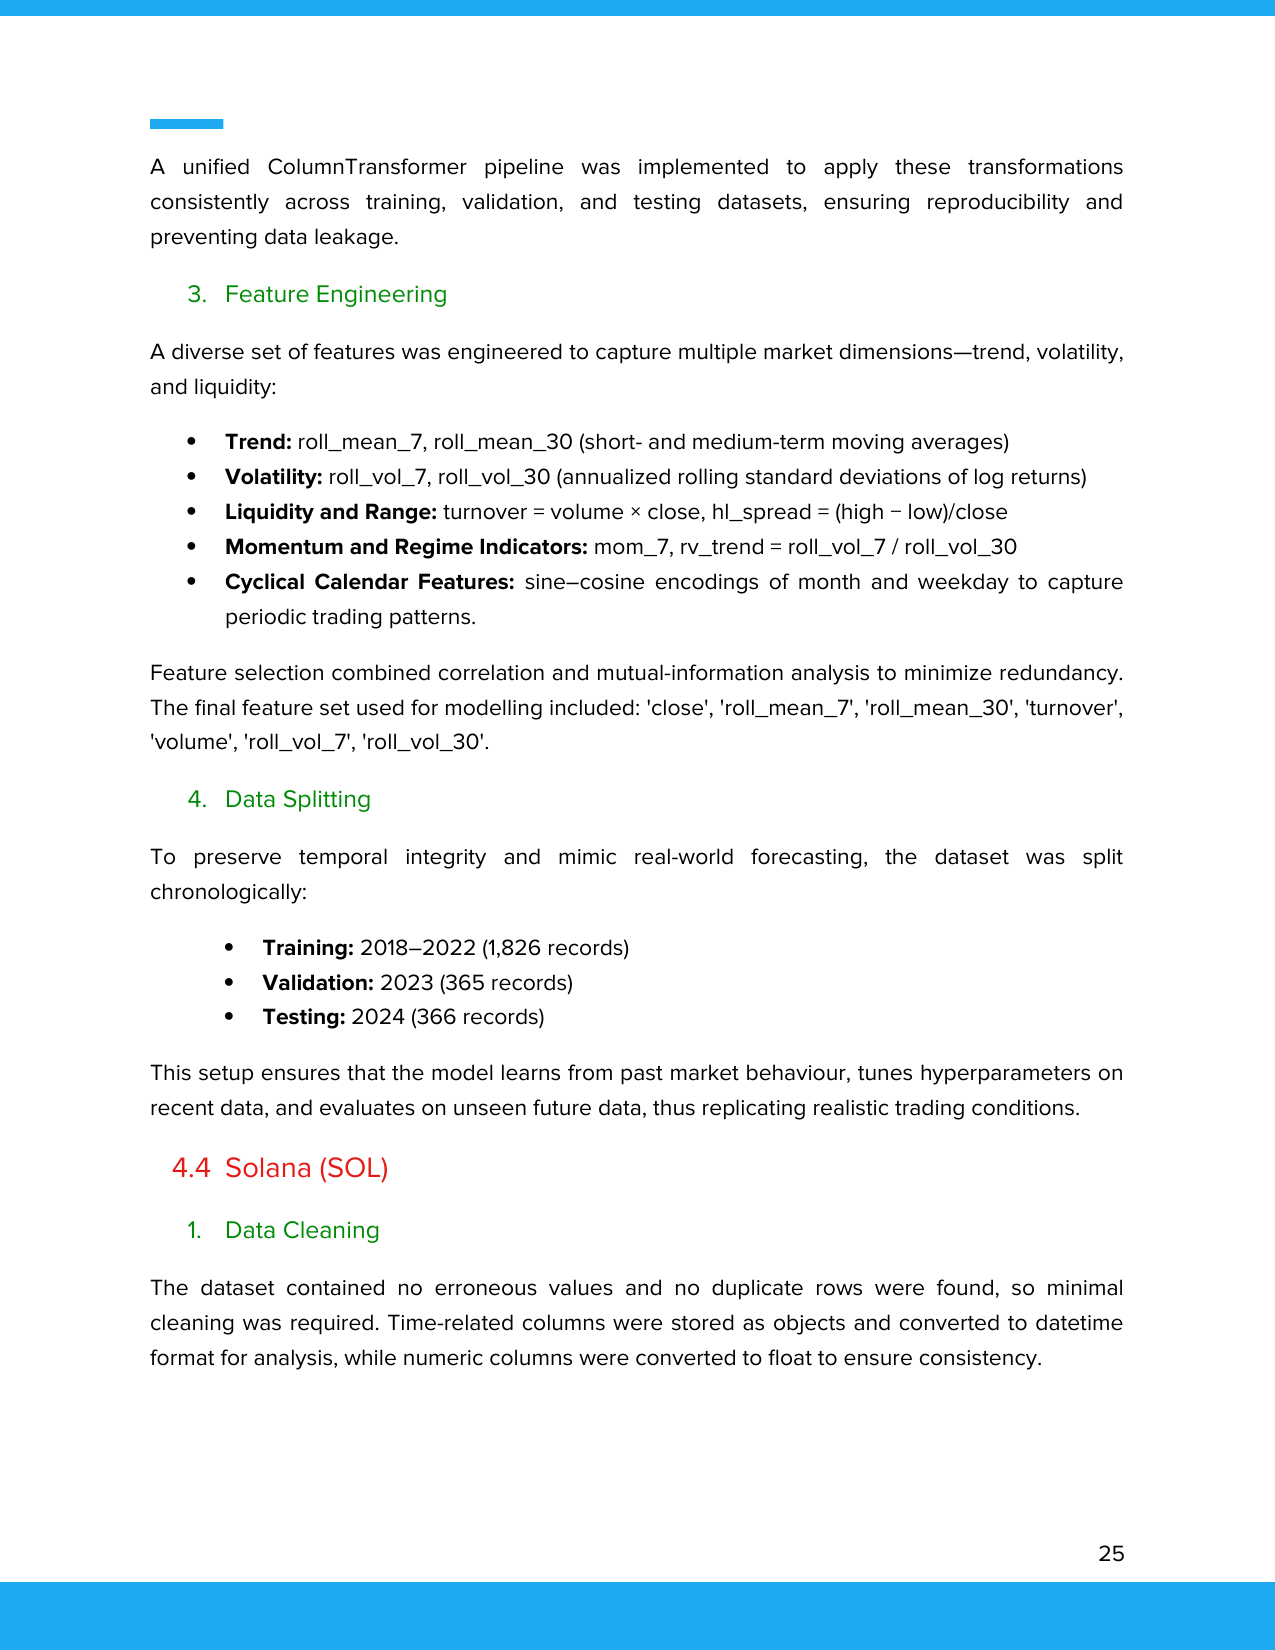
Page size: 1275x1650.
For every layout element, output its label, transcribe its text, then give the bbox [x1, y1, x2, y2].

picture [0, 0, 1275, 16]
list Volatility: roll_vol_7, roll_vol_30 (annualized rolling standard deviations of log returns) [187, 464, 1125, 492]
list Momentum and Regime Indicators: mom_7, rv_trend = roll_vol_7 / roll_vol_30 [187, 533, 1125, 561]
text A diverse set of features was engineered to capture multiple market dimensions—trend, volatility, and liquidity: [150, 338, 1125, 401]
picture [0, 1582, 1275, 1650]
list Trend: roll_mean_7, roll_mean_30 (short- and medium-term moving averages) [187, 429, 1125, 457]
text The dataset contained no erroneous values and no duplicate rows were found, so minimal cleaning was required. Time-related columns were stored as objects and converted to datetime format for analysis, while numeric columns were converted to float to ensure consistency. [150, 1274, 1125, 1372]
text A unified ColumnTransformer pipeline was implemented to apply these transformations consistently across training, validation, and testing datasets, ensuring reproducibility and preventing data leakage. [150, 154, 1125, 251]
text This setup ensures that the model learns from past market behaviour, tunes hyperparameters on recent data, and evaluates on unseen future data, thus replicating realistic trading conditions. [150, 1059, 1125, 1122]
subtitle Data Splitting [187, 784, 1125, 815]
text To preserve temporal integrity and mimic real-world forecasting, the dataset was split chronologically: [150, 843, 1125, 906]
list Liquidity and Range: turnover = volume × close, hl_spread = (high − low)/close [187, 498, 1125, 526]
subtitle Feature Engineering [187, 279, 1125, 310]
picture [150, 119, 224, 129]
list Testing: 2024 (366 records) [225, 1004, 1125, 1032]
subtitle Data Cleaning [187, 1215, 1125, 1246]
list Cyclical Calendar Features: sine–cosine encodings of month and weekday to capture periodic trading patterns. [187, 568, 1125, 631]
list Training: 2018–2022 (1,826 records) [225, 934, 1125, 962]
text Feature selection combined correlation and mutual-information analysis to minimize redundancy. The final feature set used for modelling included: 'close', 'roll_mean_7', 'roll_mean_30', 'turnover', 'volume', 'roll_vol_7', 'roll_vol_30'. [150, 659, 1125, 757]
subtitle Solana (SOL) [172, 1150, 1125, 1186]
list Validation: 2023 (365 records) [225, 969, 1125, 997]
